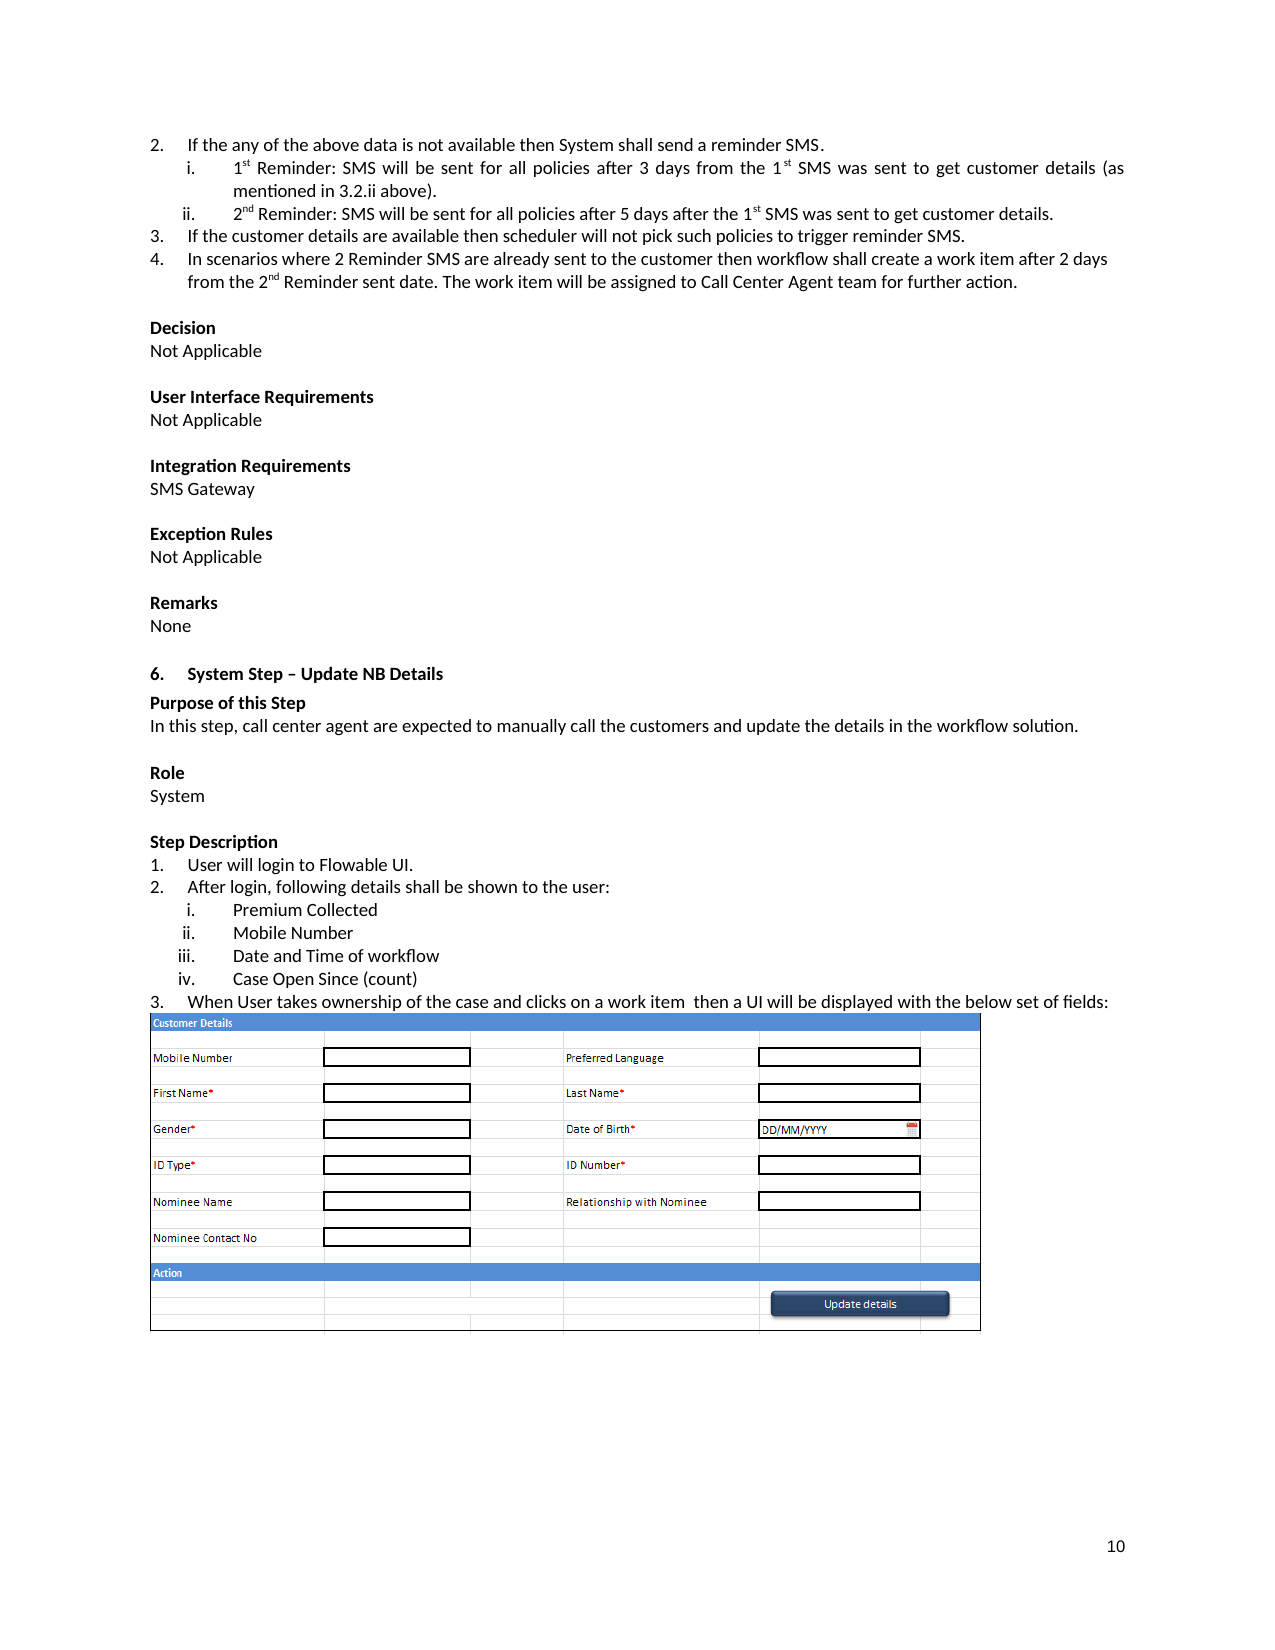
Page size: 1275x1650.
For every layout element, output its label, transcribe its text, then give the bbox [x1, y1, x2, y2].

list If the customer details are available then scheduler will not pick such policies to trigger reminder SMS. [150, 224, 1125, 247]
list Case Open Since (count) [195, 967, 1125, 990]
text Remarks [150, 591, 1125, 614]
list User will login to Flowable UI. [150, 853, 1125, 876]
text Decision [150, 316, 1125, 339]
text Purpose of this Step [150, 691, 1125, 714]
picture [150, 1013, 982, 1334]
text Step Description [150, 830, 1125, 853]
text In this step, call center agent are expected to manually call the customers and update the details in the workflow solution. [150, 714, 1125, 737]
text Not Applicable [150, 545, 1125, 568]
text None [150, 614, 1125, 637]
text Not Applicable [150, 408, 1125, 431]
text Not Applicable [150, 339, 1125, 362]
text Role [150, 761, 1125, 784]
list If the any of the above data is not available then System shall send a reminder SMS. [150, 133, 1125, 156]
text SMS Gateway [150, 477, 1125, 499]
list After login, following details shall be shown to the user: [150, 876, 1125, 898]
list Date and Time of workflow [195, 944, 1125, 967]
text Integration Requirements [150, 454, 1125, 477]
text Exception Rules [150, 522, 1125, 545]
subtitle System Step – Update NB Details [150, 662, 1125, 685]
text User Interface Requirements [150, 385, 1125, 408]
text System [150, 784, 1125, 807]
list 2nd Reminder: SMS will be sent for all policies after 5 days after the 1st SMS was sent to get customer details. [195, 202, 1125, 224]
list When User takes ownership of the case and clicks on a work item then a UI will be displayed with the below set of fields: [150, 990, 1125, 1013]
list Mobile Number [195, 921, 1125, 944]
list In scenarios where 2 Reminder SMS are already sent to the customer then workflow shall create a work item after 2 days from the 2nd Reminder sent date. The work item will be assigned to Call Center Agent team for further action. [150, 247, 1125, 293]
list Premium Collected [195, 898, 1125, 921]
list 1st Reminder: SMS will be sent for all policies after 3 days from the 1st SMS was sent to get customer details (as mentioned in 3.2.ii above). [195, 156, 1125, 202]
